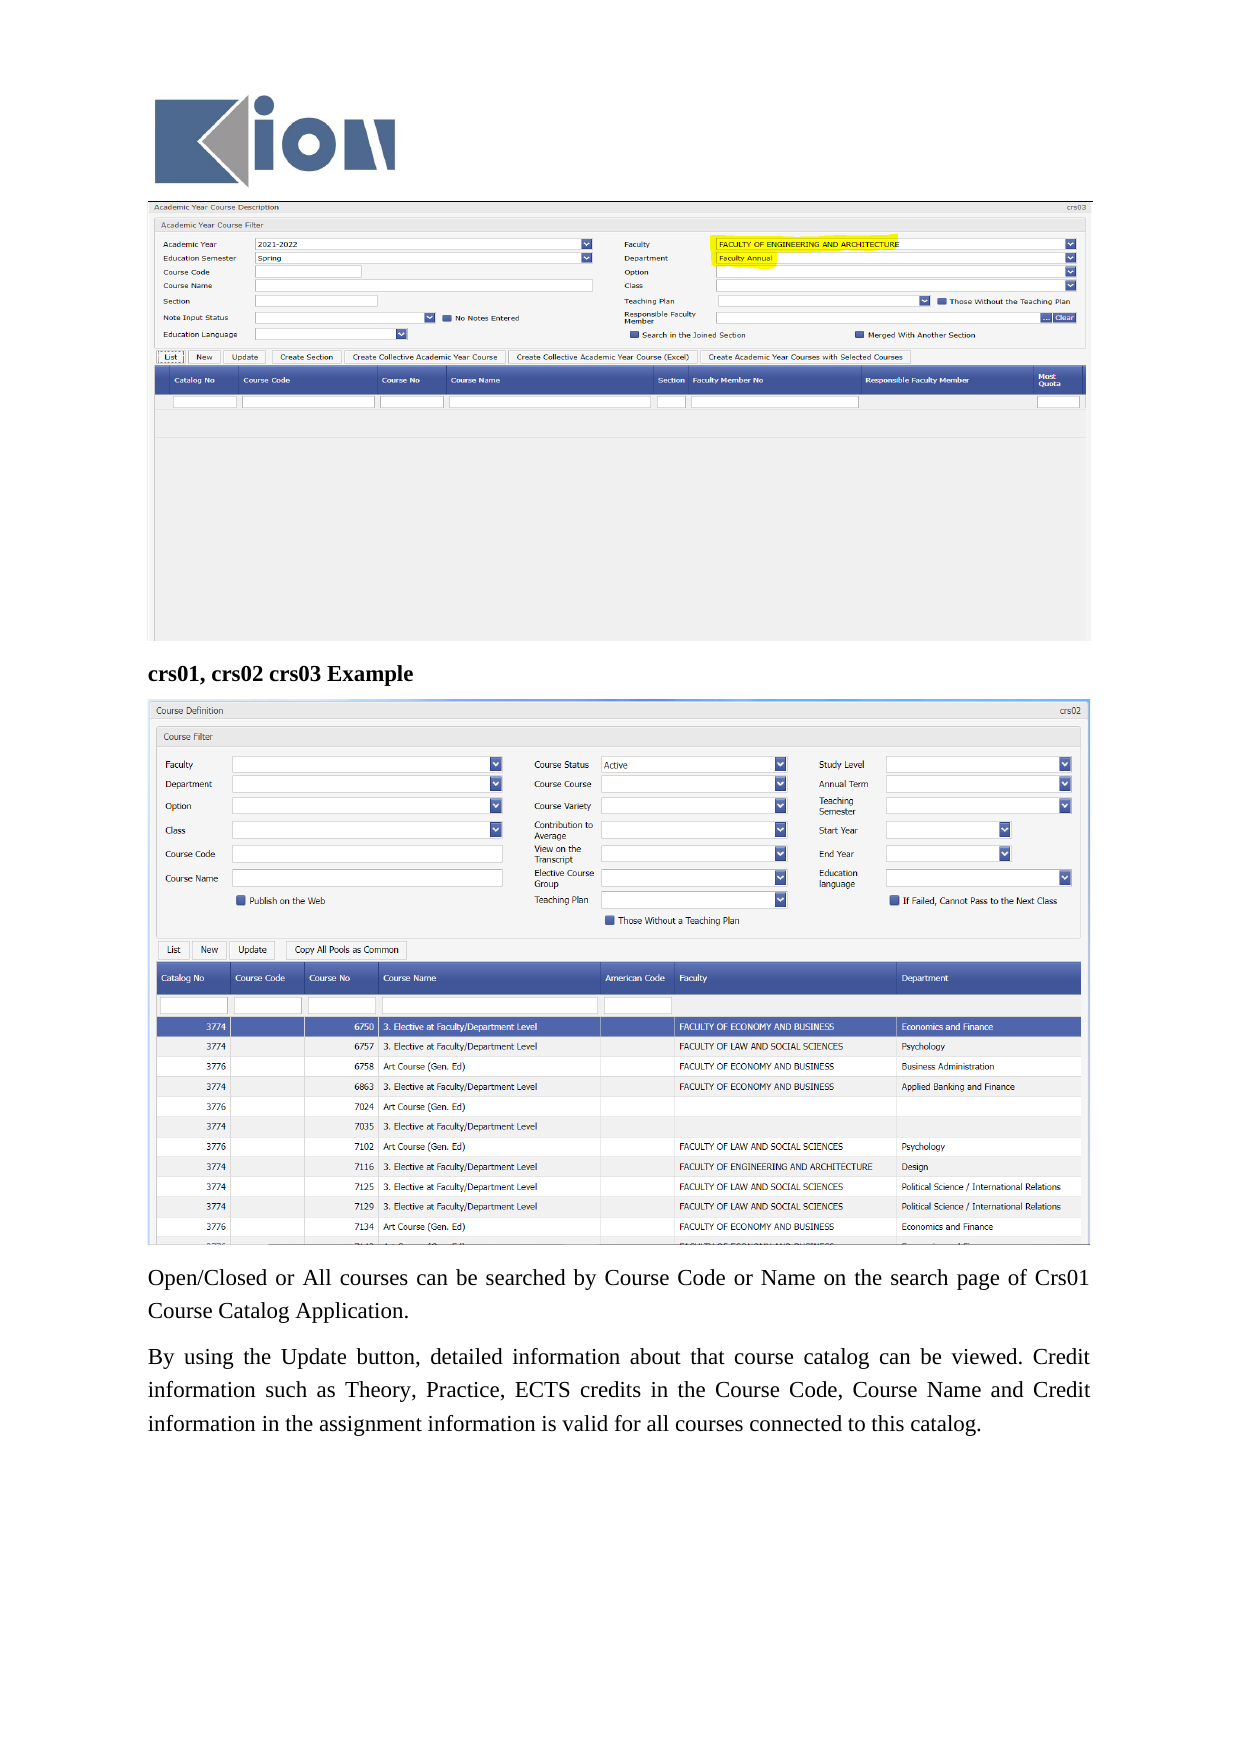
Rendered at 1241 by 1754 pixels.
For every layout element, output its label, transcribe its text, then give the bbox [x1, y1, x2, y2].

text Open/Closed or All courses can be searched by Course Code or Name on the search page of Crs01 Course Catalog Application. [148, 1257, 1093, 1324]
picture [147, 201, 1092, 641]
picture [147, 86, 404, 199]
picture [147, 699, 1091, 1245]
text crs01, crs02 crs03 Example [148, 653, 1093, 687]
text By using the Update button, detailed information about that course catalog can be viewed. Credit information such as Theory, Practice, ECTS credits in the Course Code, Course Name and Credit information in the assignment information is valid for all courses connected to this catalog. [148, 1336, 1093, 1436]
